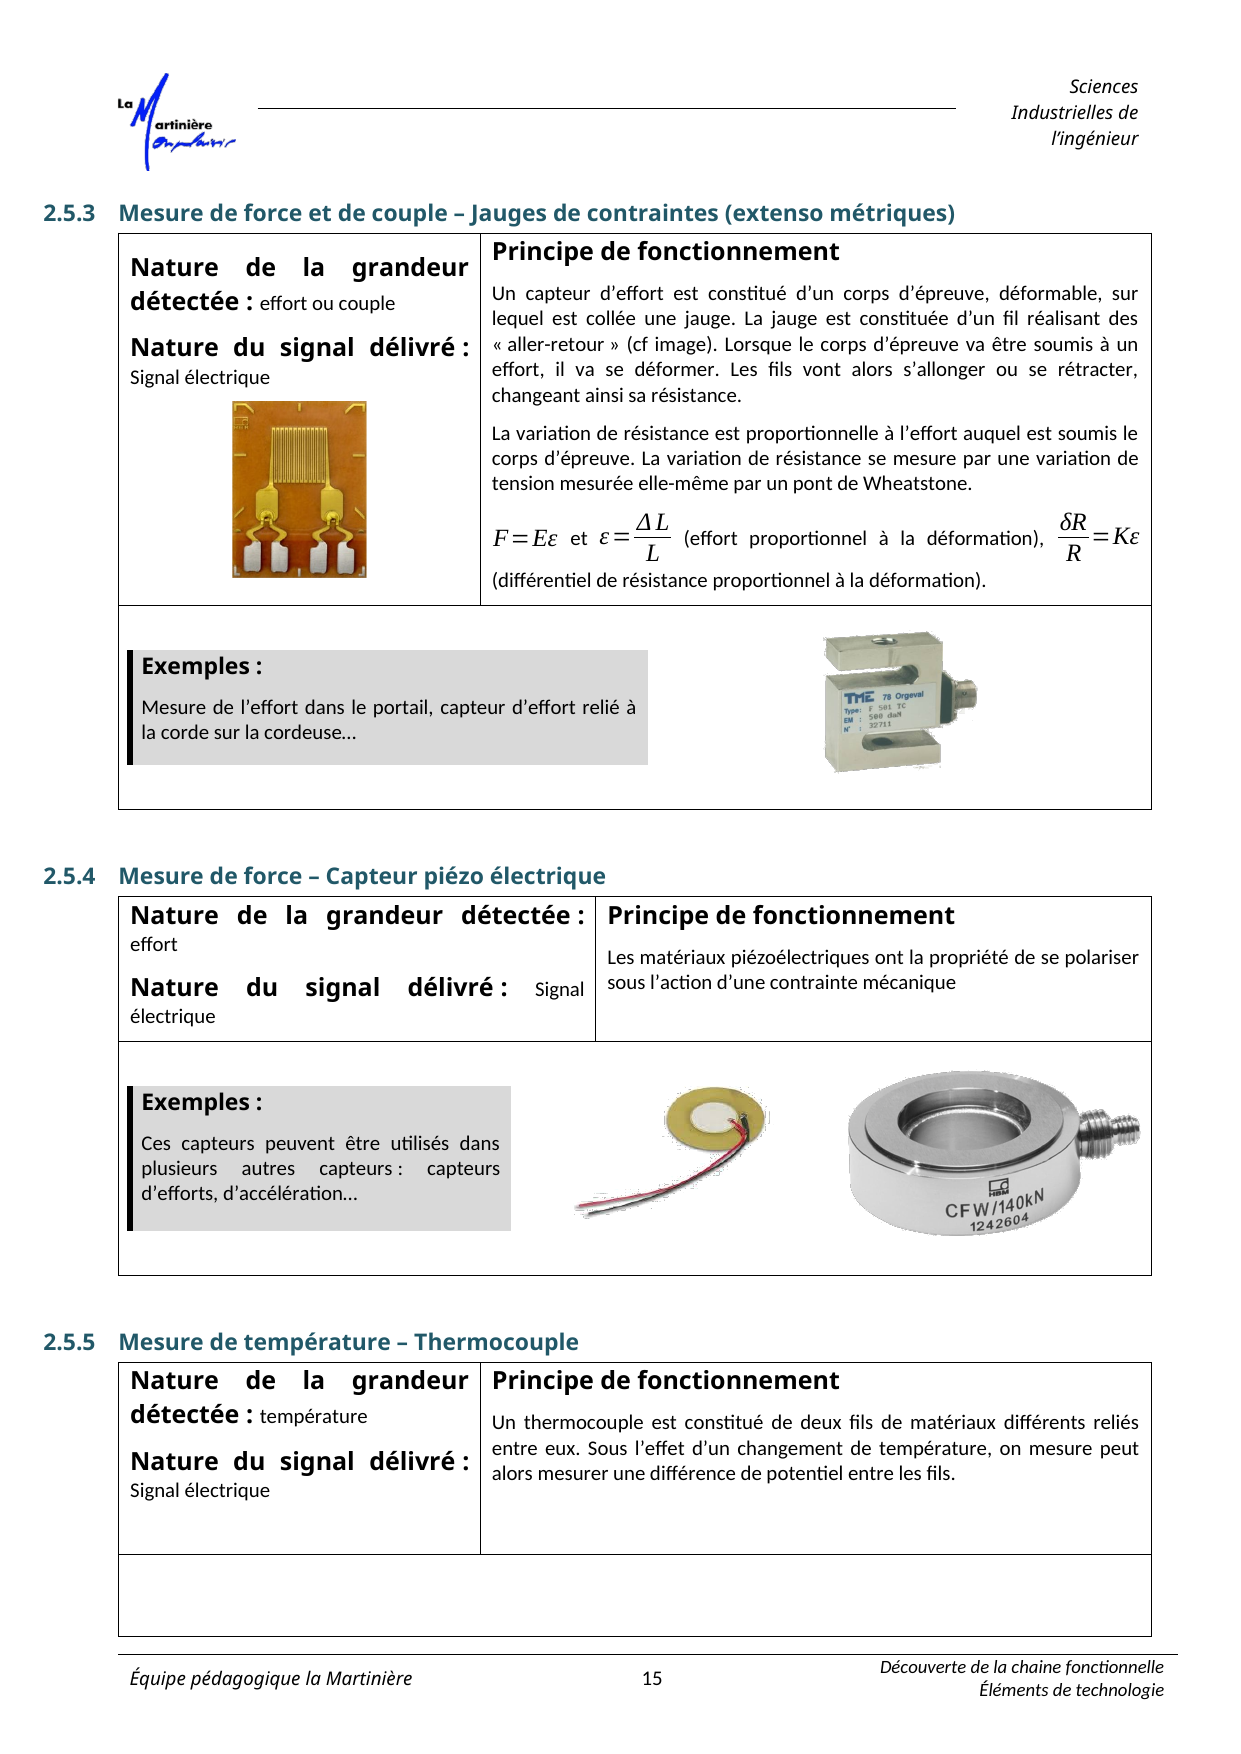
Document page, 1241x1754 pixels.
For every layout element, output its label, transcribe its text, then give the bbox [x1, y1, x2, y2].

table_header Nature de la grandeur détectée : effort Nature du signal délivré : Signal électrique [119, 897, 595, 1041]
table_header Principe de fonctionnement Un thermocouple est constitué de deux fils de matériaux différents reliés entre eux. Sous l’effet d’un changement de température, on mesure peut alors mesurer une différence de potentiel entre les fils. [481, 1363, 1151, 1553]
table_header Principe de fonctionnement Un capteur d’effort est constitué d’un corps d’épreuve, déformable, sur lequel est collée une jauge. La jauge est constituée d’un fil réalisant des « aller-retour » (cf image). Lorsque le corps d’épreuve va être soumis à un effort, il va se déformer. Les fils vont alors s’allonger ou se rétracter, changeant ainsi sa résistance. La variation de résistance est proportionnelle à l’effort auquel est soumis le corps d’épreuve. La variation de résistance se mesure par une variation de tension mesurée elle-même par un pont de Wheatstone. et (effort proportionnel à la déformation), (différentiel de résistance proportionnel à la déformation). [481, 234, 1151, 605]
subtitle Mesure de force et de couple – Jauges de contraintes (extenso métriques) [43, 197, 1152, 228]
table_cell [119, 606, 1151, 809]
table_header Nature de la grandeur détectée : effort ou couple Nature du signal délivré : Signal électrique [119, 234, 480, 605]
picture [848, 1069, 1141, 1236]
picture [117, 73, 236, 171]
table_header Principe de fonctionnement Les matériaux piézoélectriques ont la propriété de se polariser sous l’action d’une contrainte mécanique [596, 897, 1151, 1041]
picture [571, 1086, 774, 1219]
subtitle Mesure de température – Thermocouple [43, 1326, 1152, 1357]
table_cell [119, 1555, 1151, 1636]
subtitle Mesure de force – Capteur piézo électrique [43, 860, 1152, 892]
picture [822, 629, 978, 774]
table_cell [119, 1042, 1151, 1275]
picture [232, 401, 367, 578]
table_header Nature de la grandeur détectée : température Nature du signal délivré : Signal électrique [119, 1363, 480, 1553]
